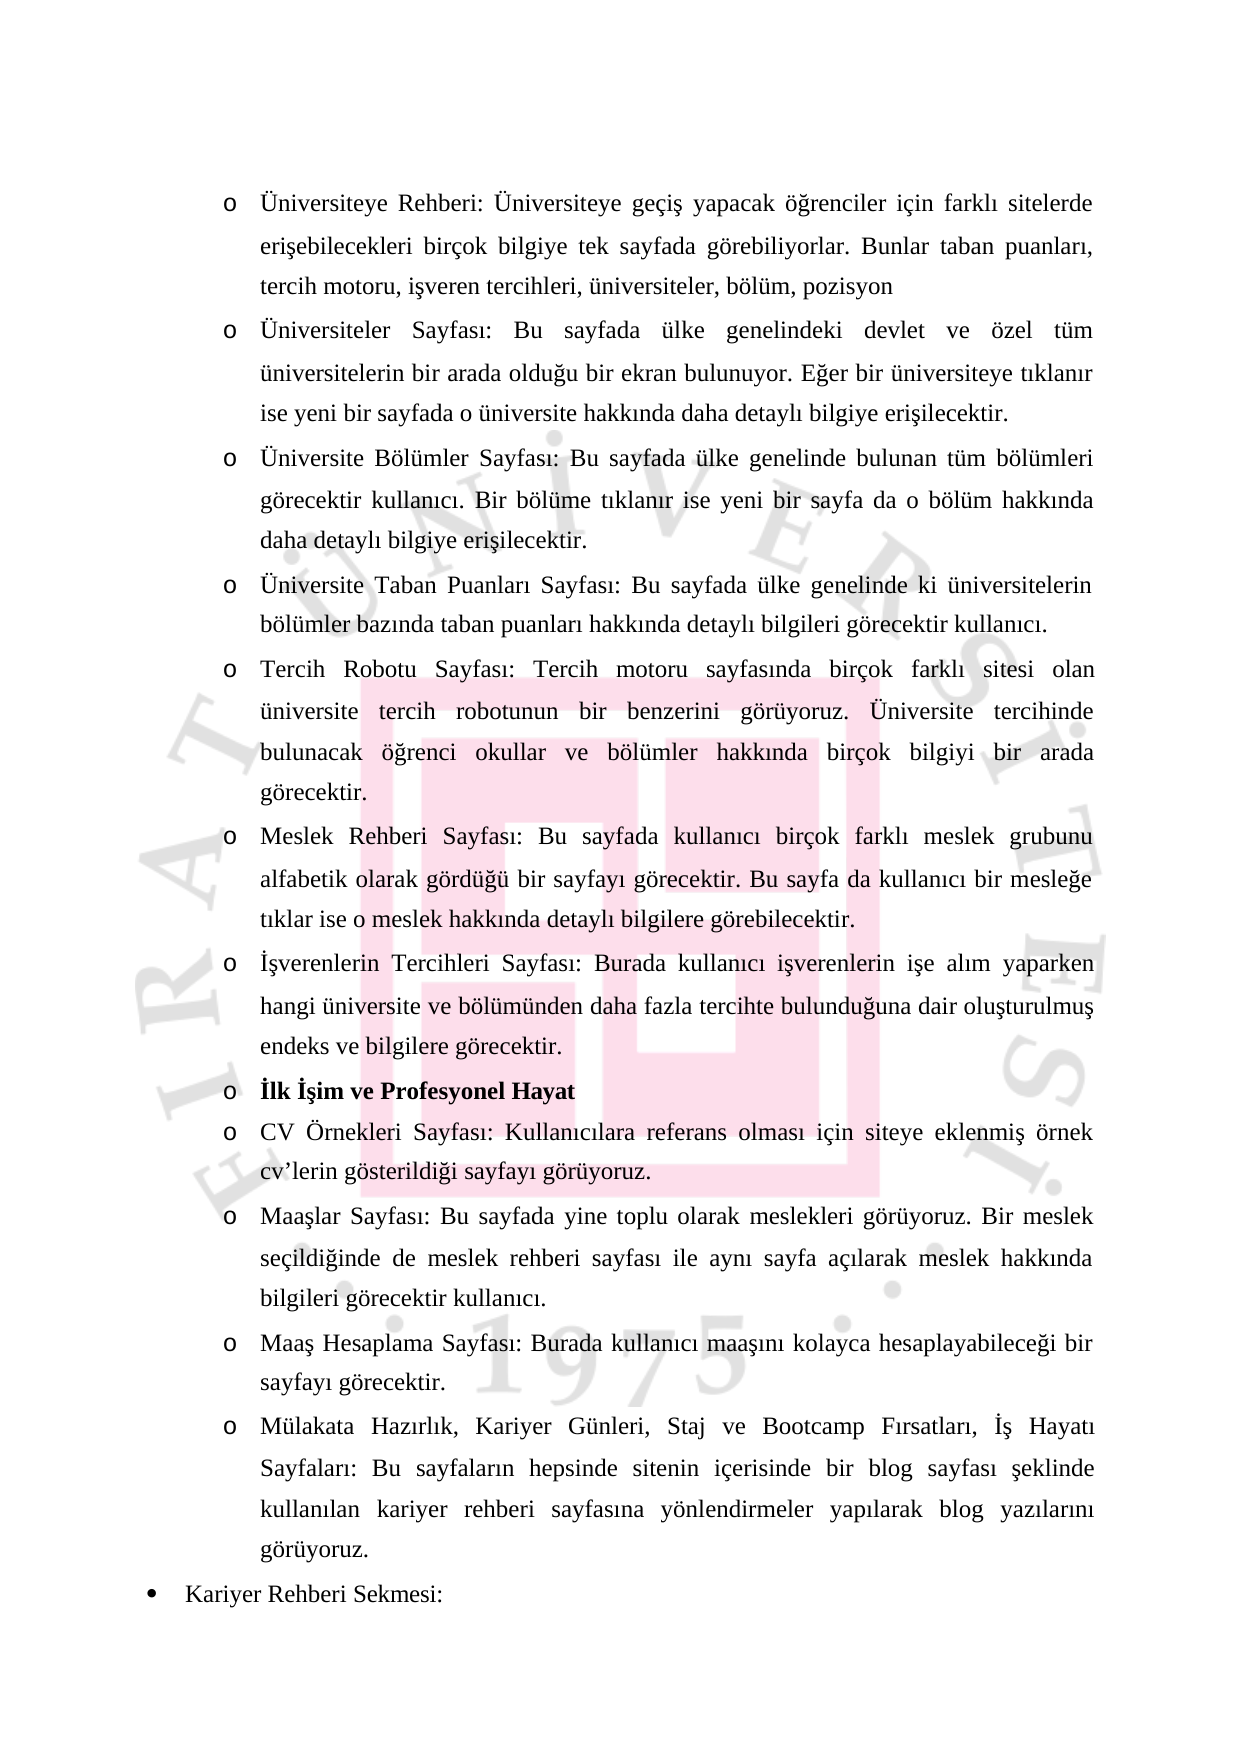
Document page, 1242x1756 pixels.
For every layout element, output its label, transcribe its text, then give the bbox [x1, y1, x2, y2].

list Maaş Hesaplama Sayfası: Burada kullanıcı maaşını kolayca hesaplayabileceği bir sayfayı görecektir. [222, 1328, 1093, 1396]
list Üniversiteye Rehberi: Üniversiteye geçiş yapacak öğrenciler için farklı sitelerde erişebilecekleri birçok bilgiye tek sayfada görebiliyorlar. Bunlar taban puanları, tercih motoru, işveren tercihleri, üniversiteler, bölüm, pozisyon [222, 188, 1094, 300]
subtitle İlk İşim ve Profesyonel Hayat [222, 1076, 1106, 1107]
list Üniversite Taban Puanları Sayfası: Bu sayfada ülke genelinde ki üniversitelerin bölümler bazında taban puanları hakkında detaylı bilgileri görecektir kullanıcı. [222, 570, 1093, 638]
list CV Örnekleri Sayfası: Kullanıcılara referans olması için siteye eklenmiş örnek cv’lerin gösterildiği sayfayı görüyoruz. [222, 1117, 1094, 1185]
list Maaşlar Sayfası: Bu sayfada yine toplu olarak meslekleri görüyoruz. Bir meslek seçildiğinde de meslek rehberi sayfası ile aynı sayfa açılarak meslek hakkında bilgileri görecektir kullanıcı. [222, 1201, 1094, 1312]
list Meslek Rehberi Sayfası: Bu sayfada kullanıcı birçok farklı meslek grubunu alfabetik olarak gördüğü bir sayfayı görecektir. Bu sayfa da kullanıcı bir mesleğe tıklar ise o meslek hakkında detaylı bilgilere görebilecektir. [222, 821, 1094, 933]
list Tercih Robotu Sayfası: Tercih motoru sayfasında birçok farklı sitesi olan üniversite tercih robotunun bir benzerini görüyoruz. Üniversite tercihinde bulunacak öğrenci okullar ve bölümler hakkında birçok bilgiyi bir arada görecektir. [222, 654, 1095, 806]
list Mülakata Hazırlık, Kariyer Günleri, Staj ve Bootcamp Fırsatları, İş Hayatı Sayfaları: Bu sayfaların hepsinde sitenin içerisinde bir blog sayfası şeklinde kullanılan kariyer rehberi sayfasına yönlendirmeler yapılarak blog yazılarını görüyoruz. [222, 1411, 1095, 1563]
list Üniversite Bölümler Sayfası: Bu sayfada ülke genelinde bulunan tüm bölümleri görecektir kullanıcı. Bir bölüme tıklanır ise yeni bir sayfa da o bölüm hakkında daha detaylı bilgiye erişilecektir. [222, 443, 1094, 554]
list Üniversiteler Sayfası: Bu sayfada ülke genelindeki devlet ve özel tüm üniversitelerin bir arada olduğu bir ekran bulunuyor. Eğer bir üniversiteye tıklanır ise yeni bir sayfada o üniversite hakkında daha detaylı bilgiye erişilecektir. [222, 315, 1094, 427]
list Kariyer Rehberi Sekmesi: [147, 1579, 1106, 1608]
list İşverenlerin Tercihleri Sayfası: Burada kullanıcı işverenlerin işe alım yaparken hangi üniversite ve bölümünden daha fazla tercihte bulunduğuna dair oluşturulmuş endeks ve bilgilere görecektir. [222, 948, 1095, 1060]
